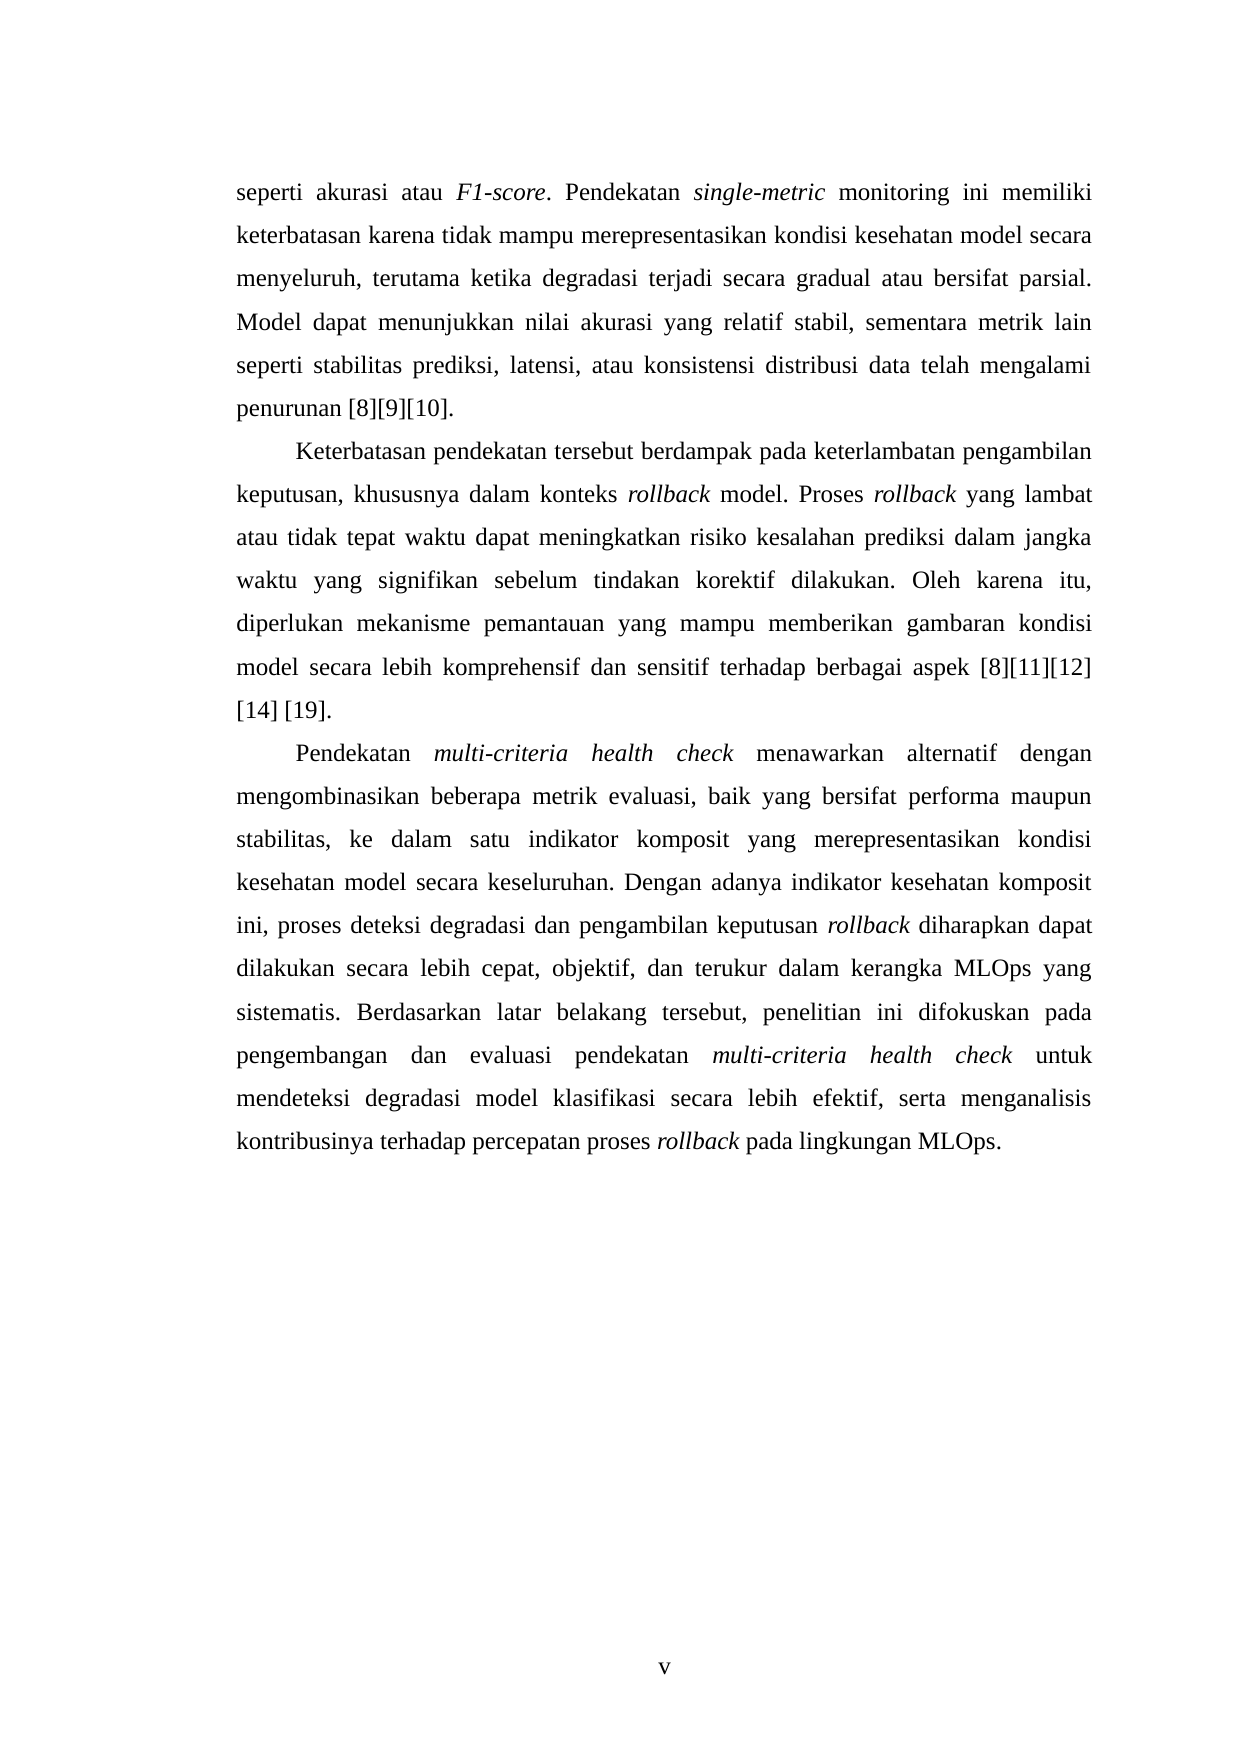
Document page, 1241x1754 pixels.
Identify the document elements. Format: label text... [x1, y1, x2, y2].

text Keterbatasan pendekatan tersebut berdampak pada keterlambatan pengambilan keputusan, khususnya dalam konteks rollback model. Proses rollback yang lambat atau tidak tepat waktu dapat meningkatkan risiko kesalahan prediksi dalam jangka waktu yang signifikan sebelum tindakan korektif dilakukan. Oleh karena itu, diperlukan mekanisme pemantauan yang mampu memberikan gambaran kondisi model secara lebih komprehensif dan sensitif terhadap berbagai aspek [8][11][12] [14] [19]. [236, 436, 1092, 723]
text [236, 177, 1092, 422]
text Pendekatan multi-criteria health check menawarkan alternatif dengan mengombinasikan beberapa metrik evaluasi, baik yang bersifat performa maupun stabilitas, ke dalam satu indikator komposit yang merepresentasikan kondisi kesehatan model secara keseluruhan. Dengan adanya indikator kesehatan komposit ini, proses deteksi degradasi dan pengambilan keputusan rollback diharapkan dapat dilakukan secara lebih cepat, objektif, dan terukur dalam kerangka MLOps yang sistematis. Berdasarkan latar belakang tersebut, penelitian ini difokuskan pada pengembangan dan evaluasi pendekatan multi-criteria health check untuk mendeteksi degradasi model klasifikasi secara lebih efektif, serta menganalisis kontribusinya terhadap percepatan proses rollback pada lingkungan MLOps. [236, 738, 1092, 1155]
